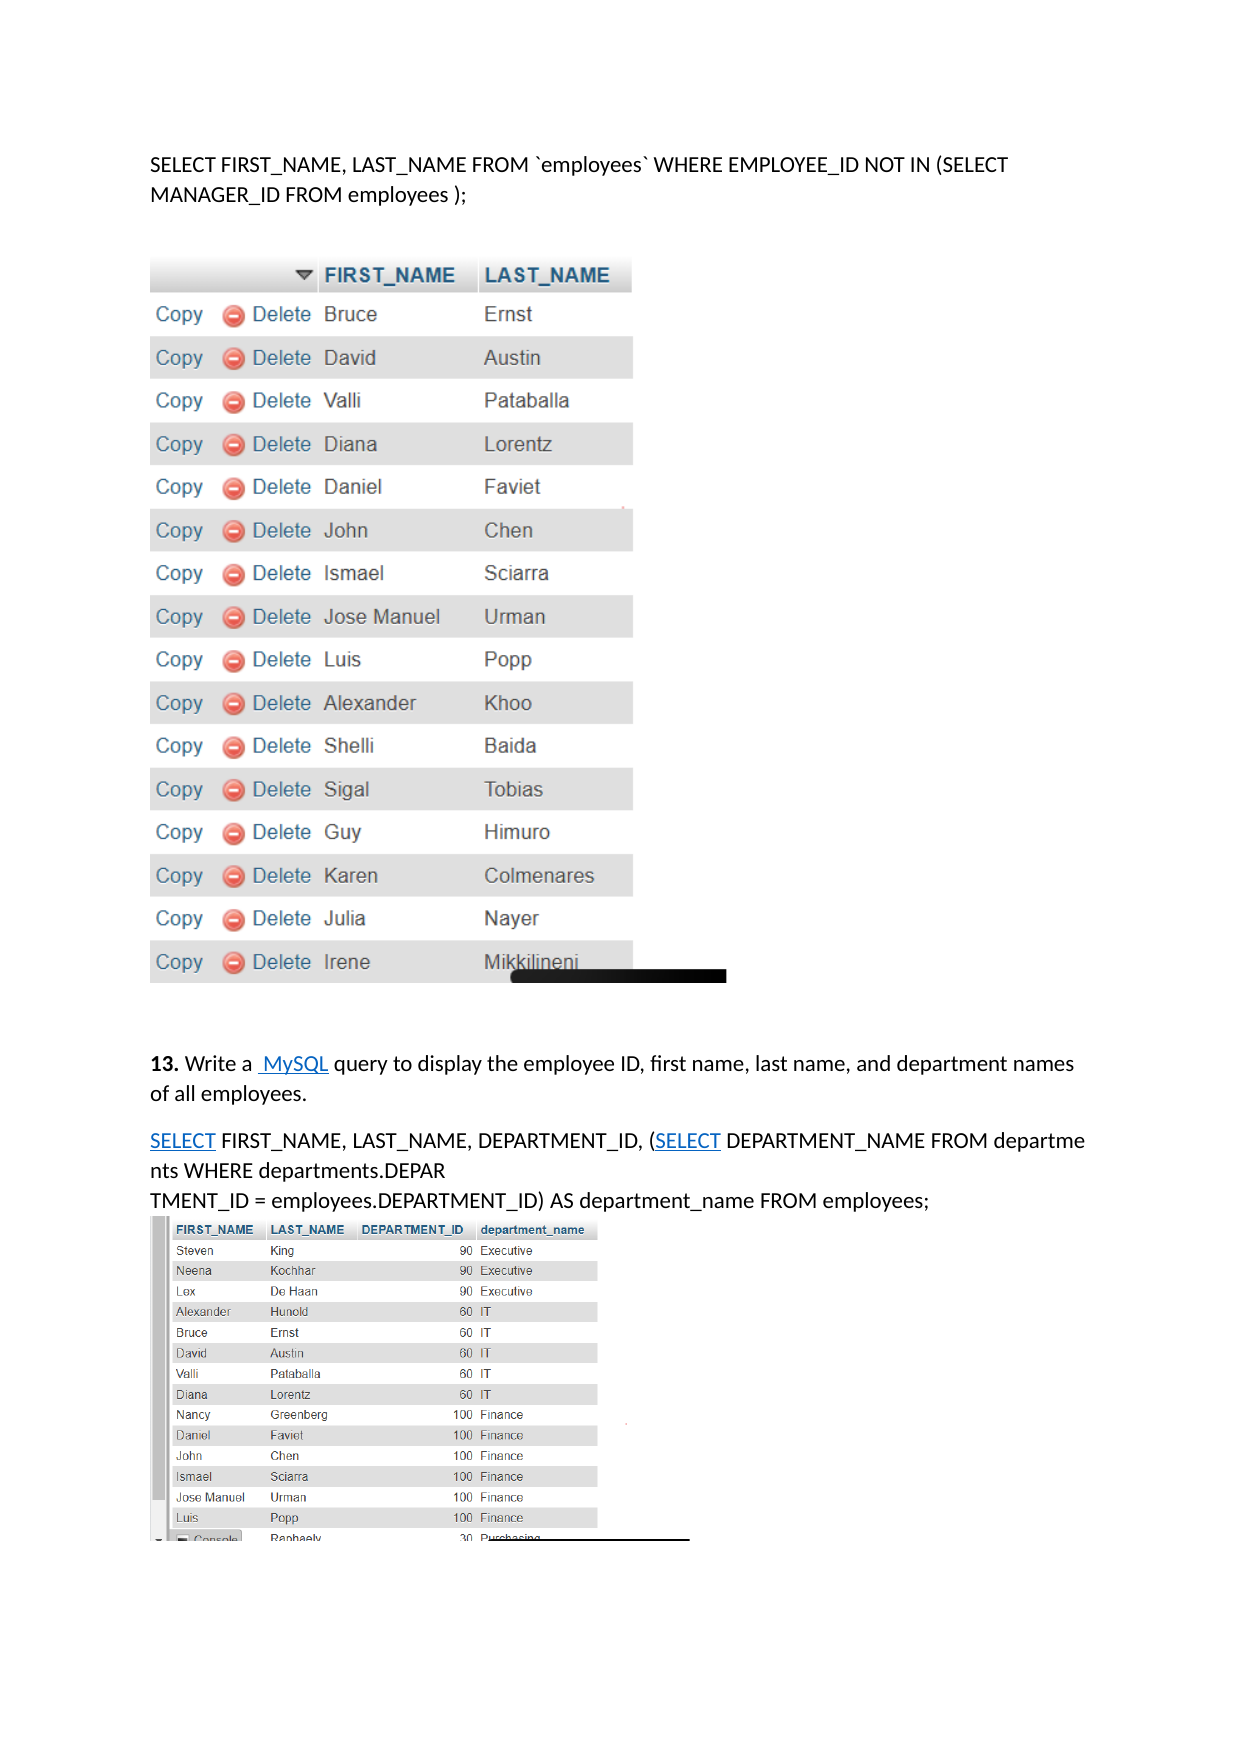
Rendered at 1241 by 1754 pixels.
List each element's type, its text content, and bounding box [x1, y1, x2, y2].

text 13. Write a MySQL query to display the employee ID, first name, last name, and department names of all employees. [150, 1049, 1090, 1107]
picture [150, 1216, 690, 1541]
picture [150, 210, 727, 983]
